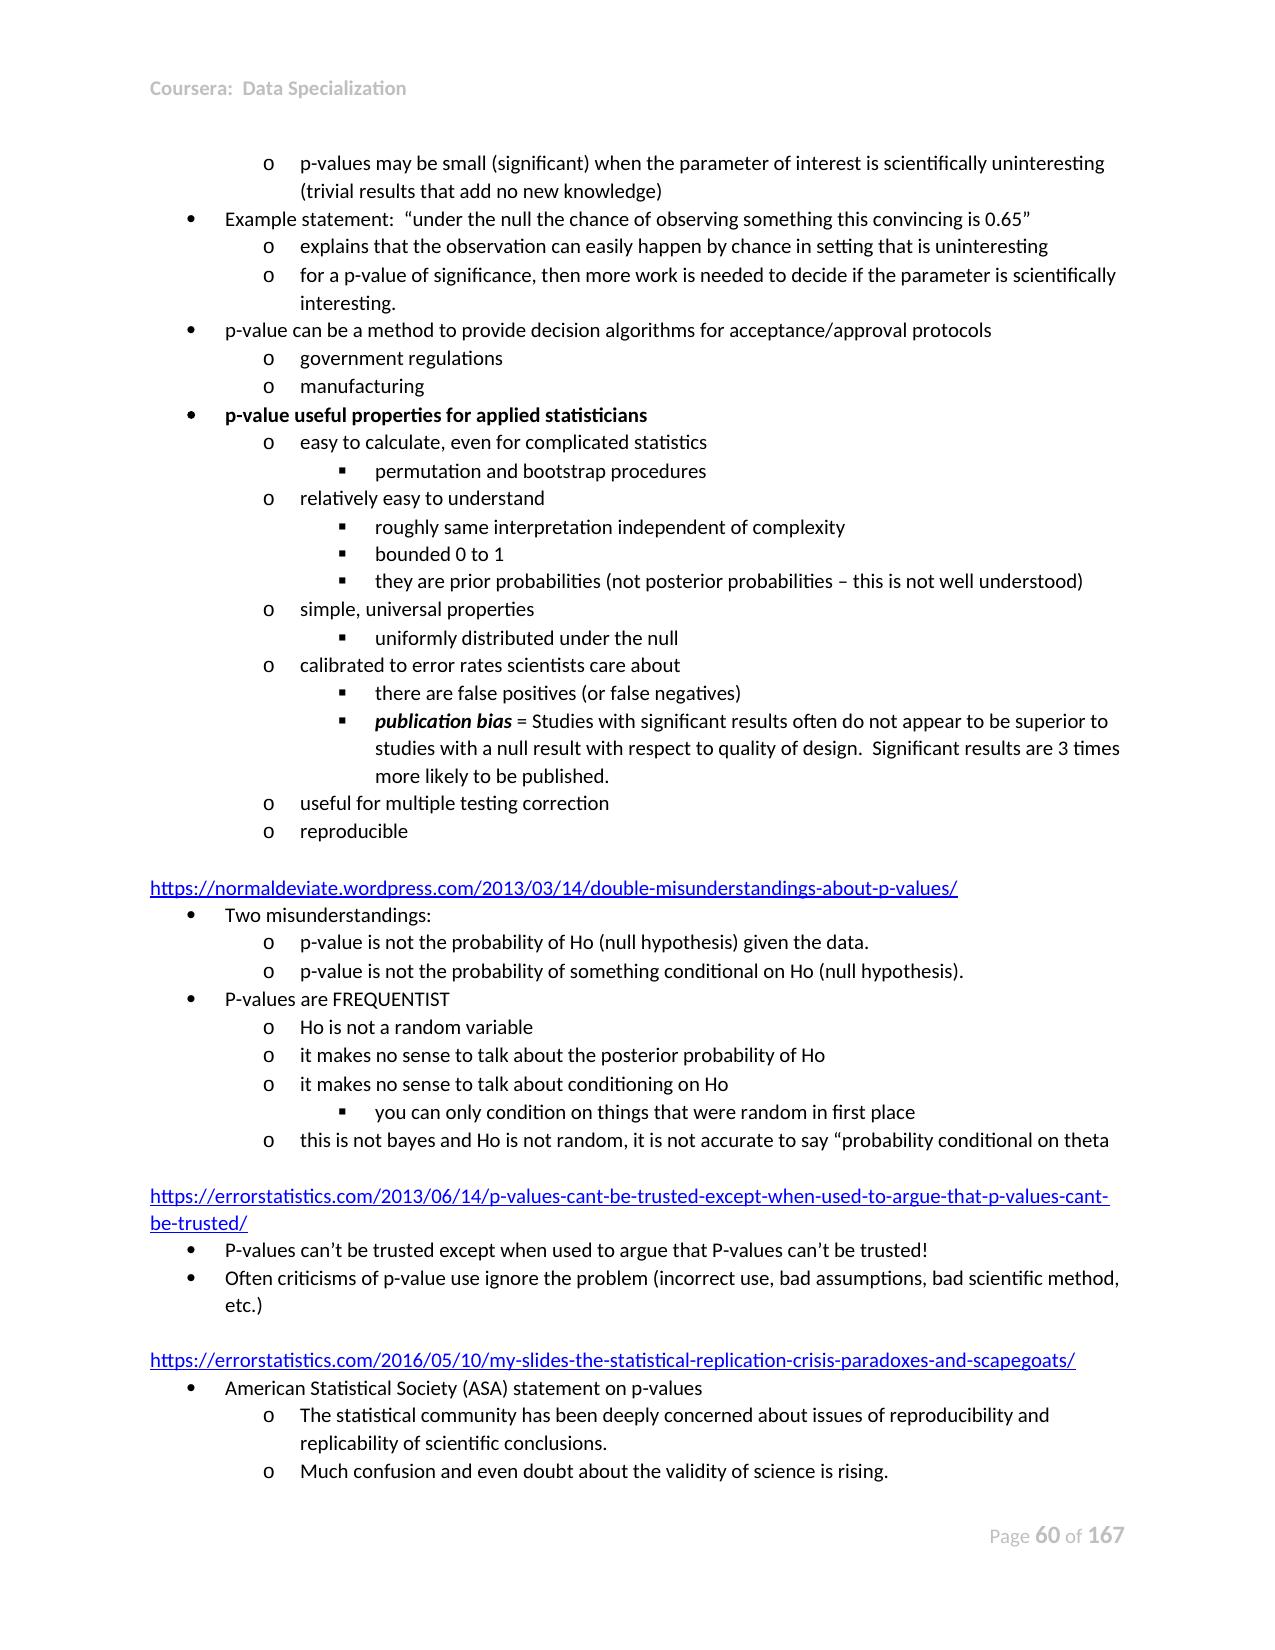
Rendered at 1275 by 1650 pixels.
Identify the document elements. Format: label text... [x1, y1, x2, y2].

list American Statistical Society (ASA) statement on p-values [187, 1375, 1125, 1400]
list explains that the observation can easily happen by chance in setting that is uninteresting [262, 233, 1125, 260]
list for a p-value of significance, then more work is needed to decide if the parameter is scientifically interesting. [262, 262, 1125, 316]
list p-value useful properties for applied statisticians [187, 402, 1125, 427]
list Often criticisms of p-value use ignore the problem (incorrect use, bad assumptions, bad scientific method, etc.) [187, 1265, 1125, 1318]
list they are prior probabilities (not posterior probabilities – this is not well understood) [337, 569, 1125, 594]
list Two misunderstandings: [187, 902, 1125, 927]
text https://errorstatistics.com/2016/05/10/my-slides-the-statistical-replication-crisis-paradoxes-and-scapegoats/ [150, 1347, 1125, 1373]
list P-values can’t be trusted except when used to argue that P-values can’t be trusted! [187, 1238, 1125, 1263]
list calibrated to error rates scientists care about [262, 652, 1125, 678]
text https://errorstatistics.com/2013/06/14/p-values-cant-be-trusted-except-when-used-to-argue-that-p-values-cant-be-trusted/ [150, 1183, 1125, 1236]
list easy to calculate, even for complicated statistics [262, 429, 1125, 456]
list government regulations [262, 345, 1125, 371]
list you can only condition on things that were random in first place [337, 1099, 1125, 1125]
list simple, universal properties [262, 596, 1125, 623]
list Example statement: “under the null the chance of observing something this convincing is 0.65” [187, 206, 1125, 231]
list permutation and bootstrap procedures [337, 458, 1125, 483]
list it makes no sense to talk about conditioning on Ho [262, 1071, 1125, 1097]
text https://normaldeviate.wordpress.com/2013/03/14/double-misunderstandings-about-p-values/ [150, 875, 1125, 900]
list useful for multiple testing correction [262, 790, 1125, 817]
list P-values are FREQUENTIST [187, 987, 1125, 1012]
list reproducible [262, 819, 1125, 845]
list publication bias = Studies with significant results often do not appear to be superior to studies with a null result with respect to quality of design. Significant results are 3 times more likely to be published. [337, 708, 1125, 788]
list roughly same interpretation independent of complexity [337, 514, 1125, 539]
list this is not bayes and Ho is not random, it is not accurate to say “probability conditional on theta [262, 1127, 1125, 1153]
list manufacturing [262, 373, 1125, 400]
list The statistical community has been deeply concerned about issues of reproducibility and replicability of scientific conclusions. [262, 1402, 1125, 1456]
list uniformly distributed under the null [337, 625, 1125, 650]
list p-value is not the probability of something conditional on Ho (null hypothesis). [262, 958, 1125, 984]
list Ho is not a random variable [262, 1014, 1125, 1040]
list Much confusion and even doubt about the validity of science is rising. [262, 1458, 1125, 1484]
list bounded 0 to 1 [337, 541, 1125, 567]
list relatively easy to understand [262, 485, 1125, 512]
list p-value can be a method to provide decision algorithms for acceptance/approval protocols [187, 318, 1125, 343]
list it makes no sense to talk about the posterior probability of Ho [262, 1042, 1125, 1069]
list p-value is not the probability of Ho (null hypothesis) given the data. [262, 929, 1125, 956]
list p-values may be small (significant) when the parameter of interest is scientifically uninteresting (trivial results that add no new knowledge) [262, 150, 1125, 204]
list there are false positives (or false negatives) [337, 681, 1125, 706]
